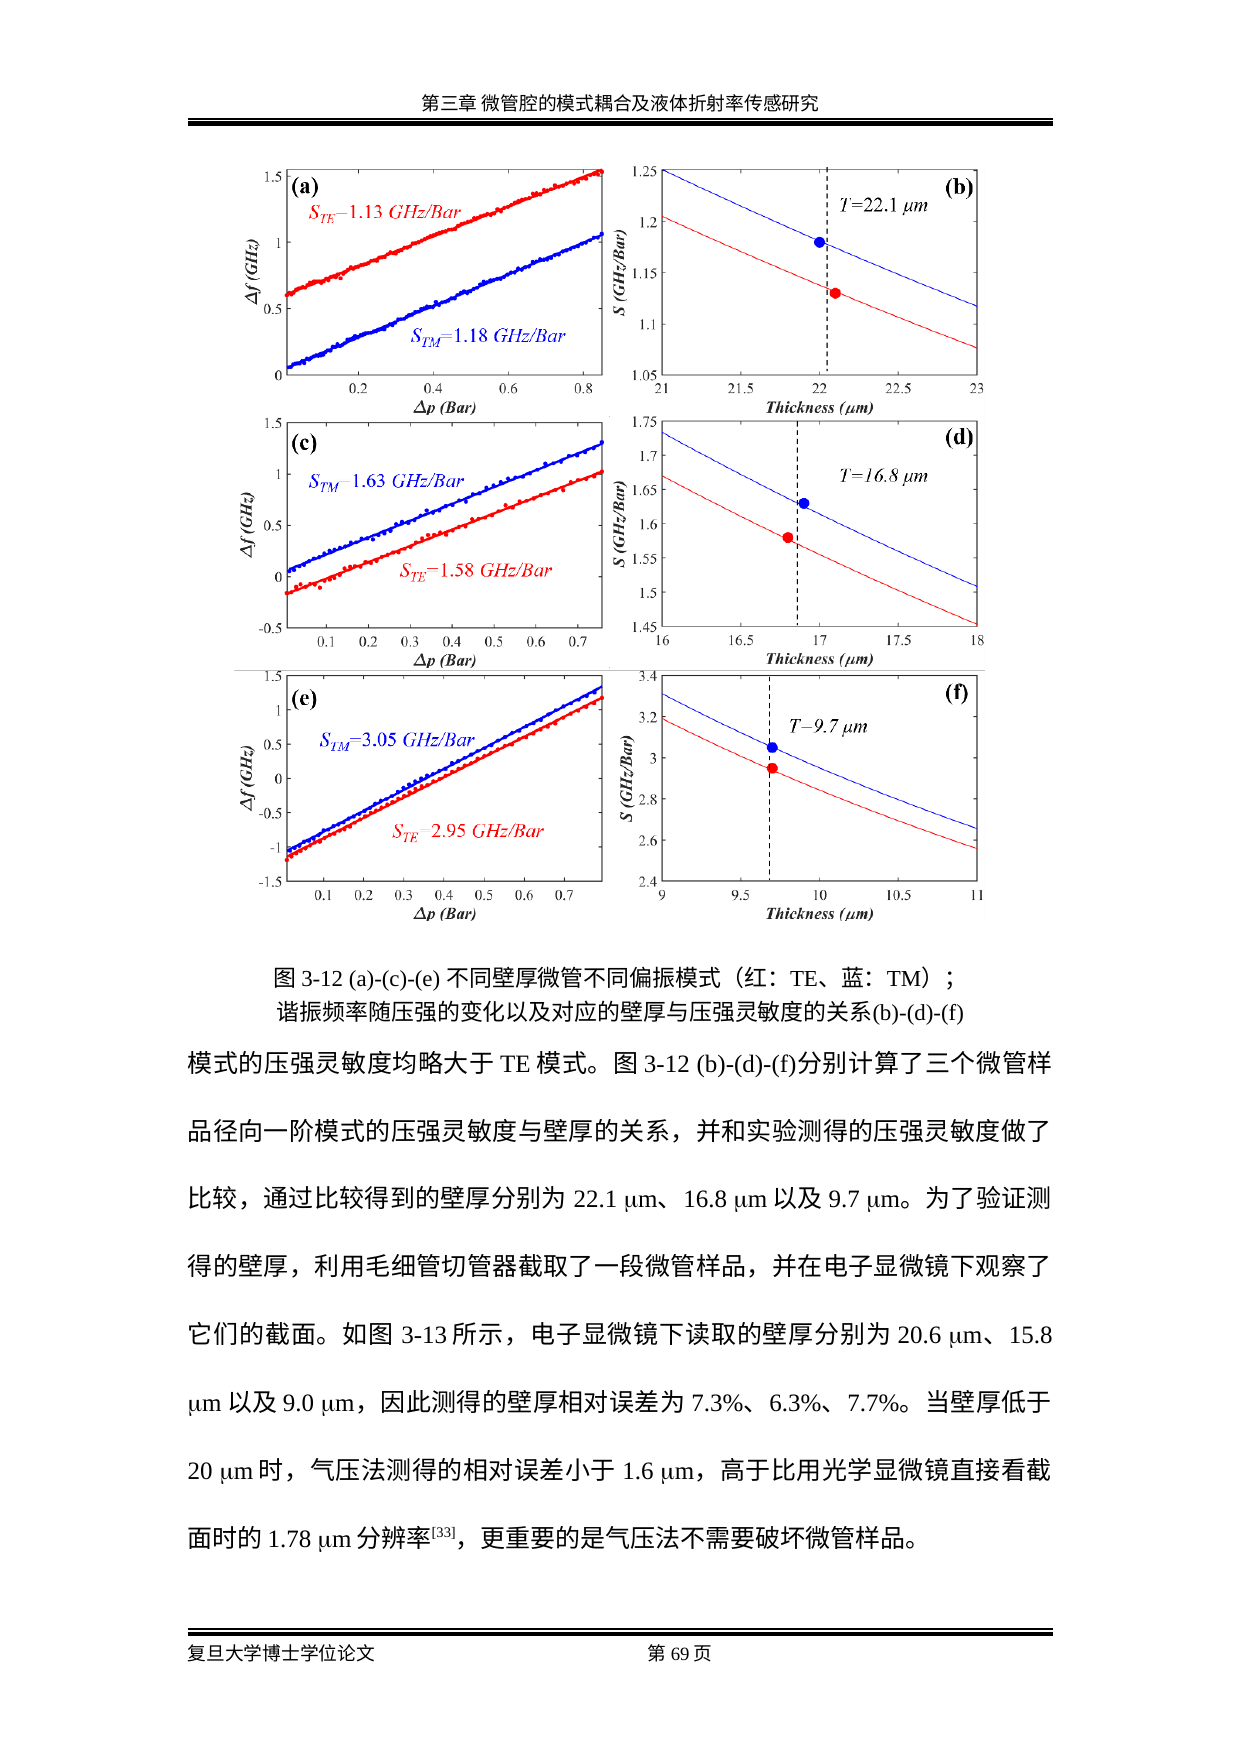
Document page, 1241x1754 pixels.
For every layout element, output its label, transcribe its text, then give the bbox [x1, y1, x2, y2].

picture [234, 163, 1006, 921]
text 谐振频率随压强的变化以及对应的壁厚与压强灵敏度的关系(b)-(d)-(f) [187, 993, 1053, 1027]
text 图3-12 (a)-(c)-(e) 不同壁厚微管不同偏振模式（红：TE、蓝：TM）； [187, 959, 1053, 993]
text 模式的压强灵敏度均略大于TE模式。图3-12 (b)-(d)-(f)分别计算了三个微管样品径向一阶模式的压强灵敏度与壁厚的关系，并和实验测得的压强灵敏度做了比较，通过比较得到的壁厚分别为22.1 m、16.8 m以及9.7 m。为了验证测得的壁厚，利用毛细管切管器截取了一段微管样品，并在电子显微镜下观察了它们的截面。如图 3-13所示，电子显微镜下读取的壁厚分别为20.6 m、15.8 m以及9.0 m，因此测得的壁厚相对误差为7.3%、6.3%、7.7%。当壁厚低于20 m时，气压法测得的相对误差小于1.6 m，高于比用光学显微镜直接看截面时的1.78 m分辨率[33]，更重要的是气压法不需要破坏微管样品。 [187, 1027, 1053, 1571]
